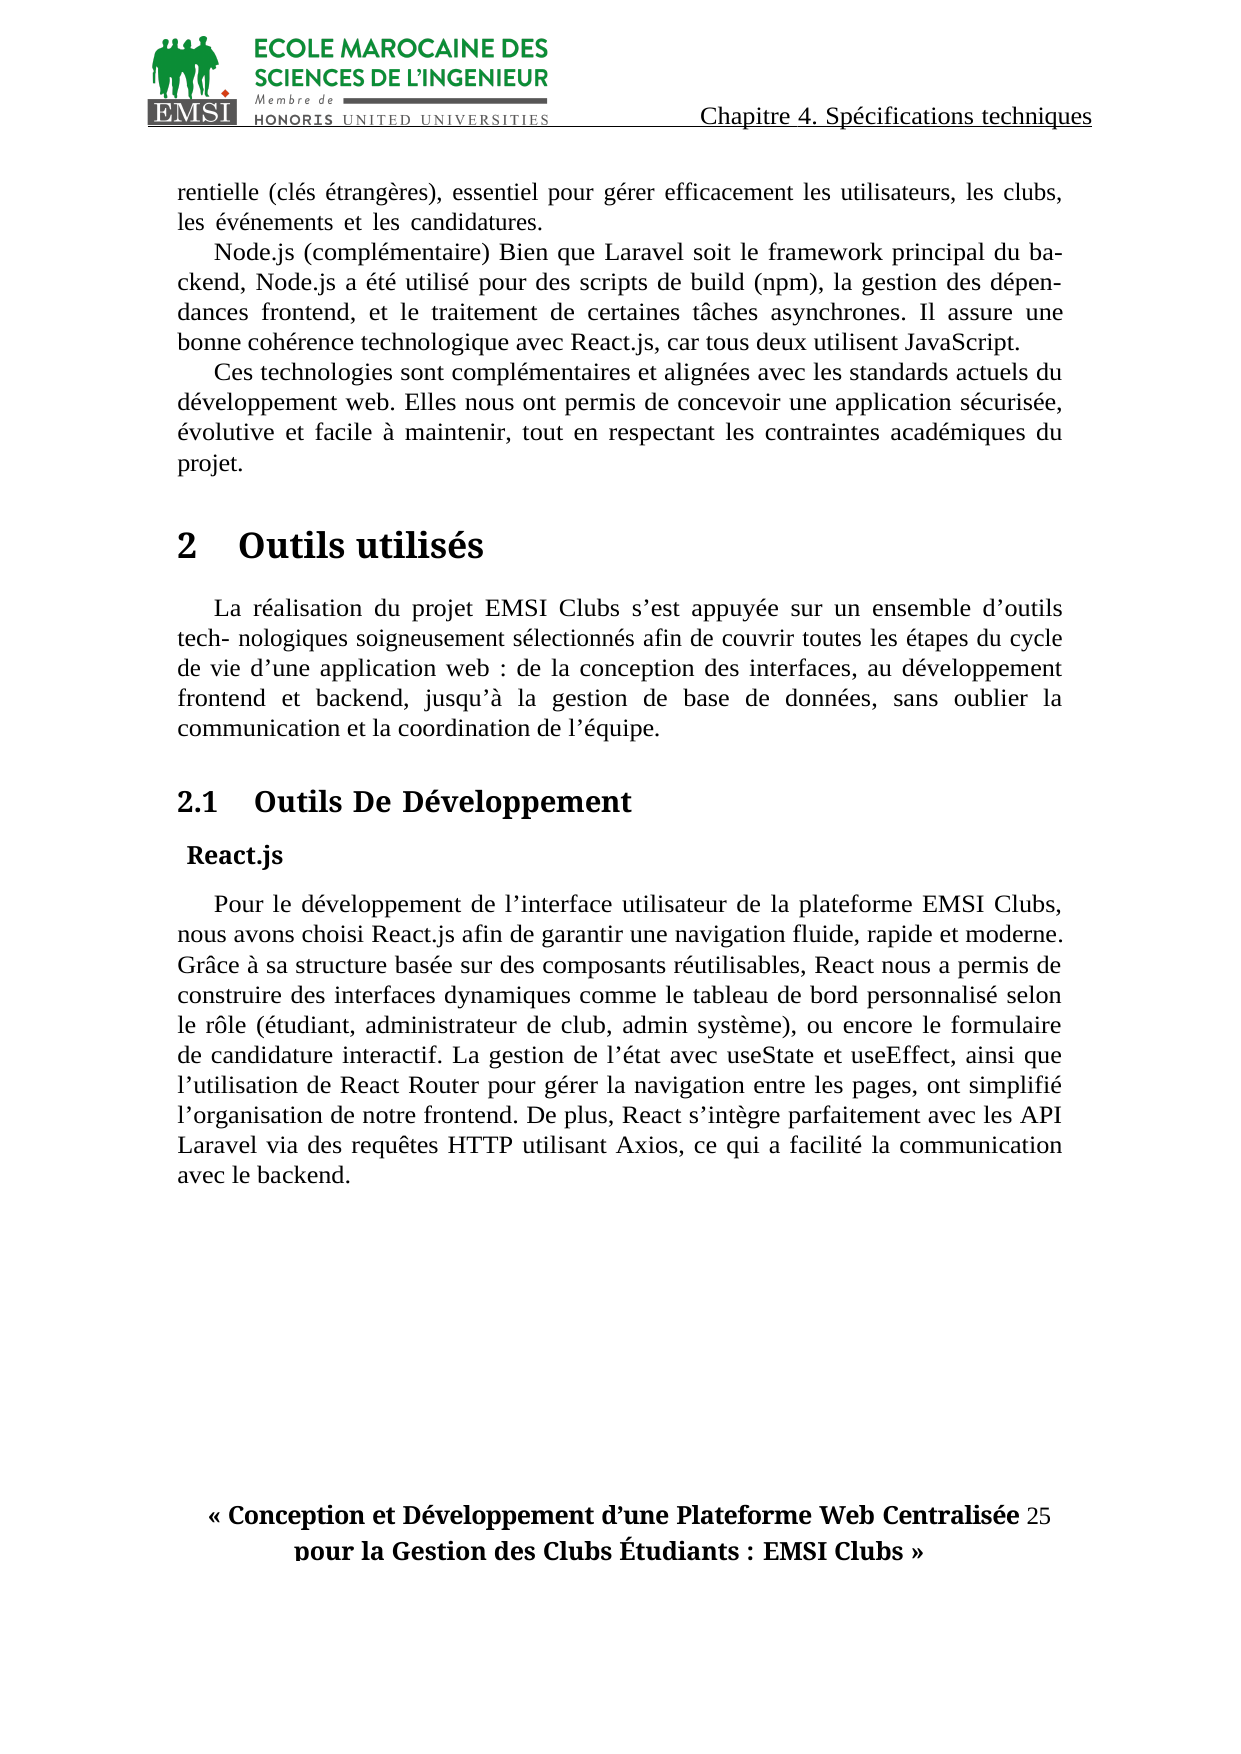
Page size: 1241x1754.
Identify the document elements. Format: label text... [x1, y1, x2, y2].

subtitle React.js [186, 838, 1196, 872]
text Pour le développement de l’interface utilisateur de la plateforme EMSI Clubs, nous avons choisi React.js afin de garantir une navigation fluide, rapide et moderne. Grâce à sa structure basée sur des composants réutilisables, React nous a permis de construire des interfaces dynamiques comme le tableau de bord personnalisé selon le rôle (étudiant, administrateur de club, admin système), ou encore le formulaire de candidature interactif. La gestion de l’état avec useState et useEffect, ainsi que l’utilisation de React Router pour gérer la navigation entre les pages, ont simplifié l’organisation de notre frontend. De plus, React s’intègre parfaitement avec les API Laravel via des requêtes HTTP utilisant Axios, ce qui a facilité la communication avec le backend. [177, 889, 1063, 1189]
text rentielle (clés étrangères), essentiel pour gérer efficacement les utilisateurs, les clubs, les événements et les candidatures. [177, 177, 1063, 236]
text Ces technologies sont complémentaires et alignées avec les standards actuels du développement web. Elles nous ont permis de concevoir une application sécurisée, évolutive et facile à maintenir, tout en respectant les contraintes académiques du projet. [177, 357, 1063, 476]
subtitle Outils utilisés [177, 521, 1196, 569]
picture [147, 36, 548, 125]
text Node.js (complémentaire) Bien que Laravel soit le framework principal du ba- ckend, Node.js a été utilisé pour des scripts de build (npm), la gestion des dépen- dances frontend, et le traitement de certaines tâches asynchrones. Il assure une bonne cohérence technologique avec React.js, car tous deux utilisent JavaScript. [177, 237, 1063, 356]
text La réalisation du projet EMSI Clubs s’est appuyée sur un ensemble d’outils tech- nologiques soigneusement sélectionnés afin de couvrir toutes les étapes du cycle de vie d’une application web : de la conception des interfaces, au développement frontend et backend, jusqu’à la gestion de base de données, sans oublier la communication et la coordination de l’équipe. [177, 593, 1063, 742]
subtitle Outils De Développement [177, 781, 1196, 821]
